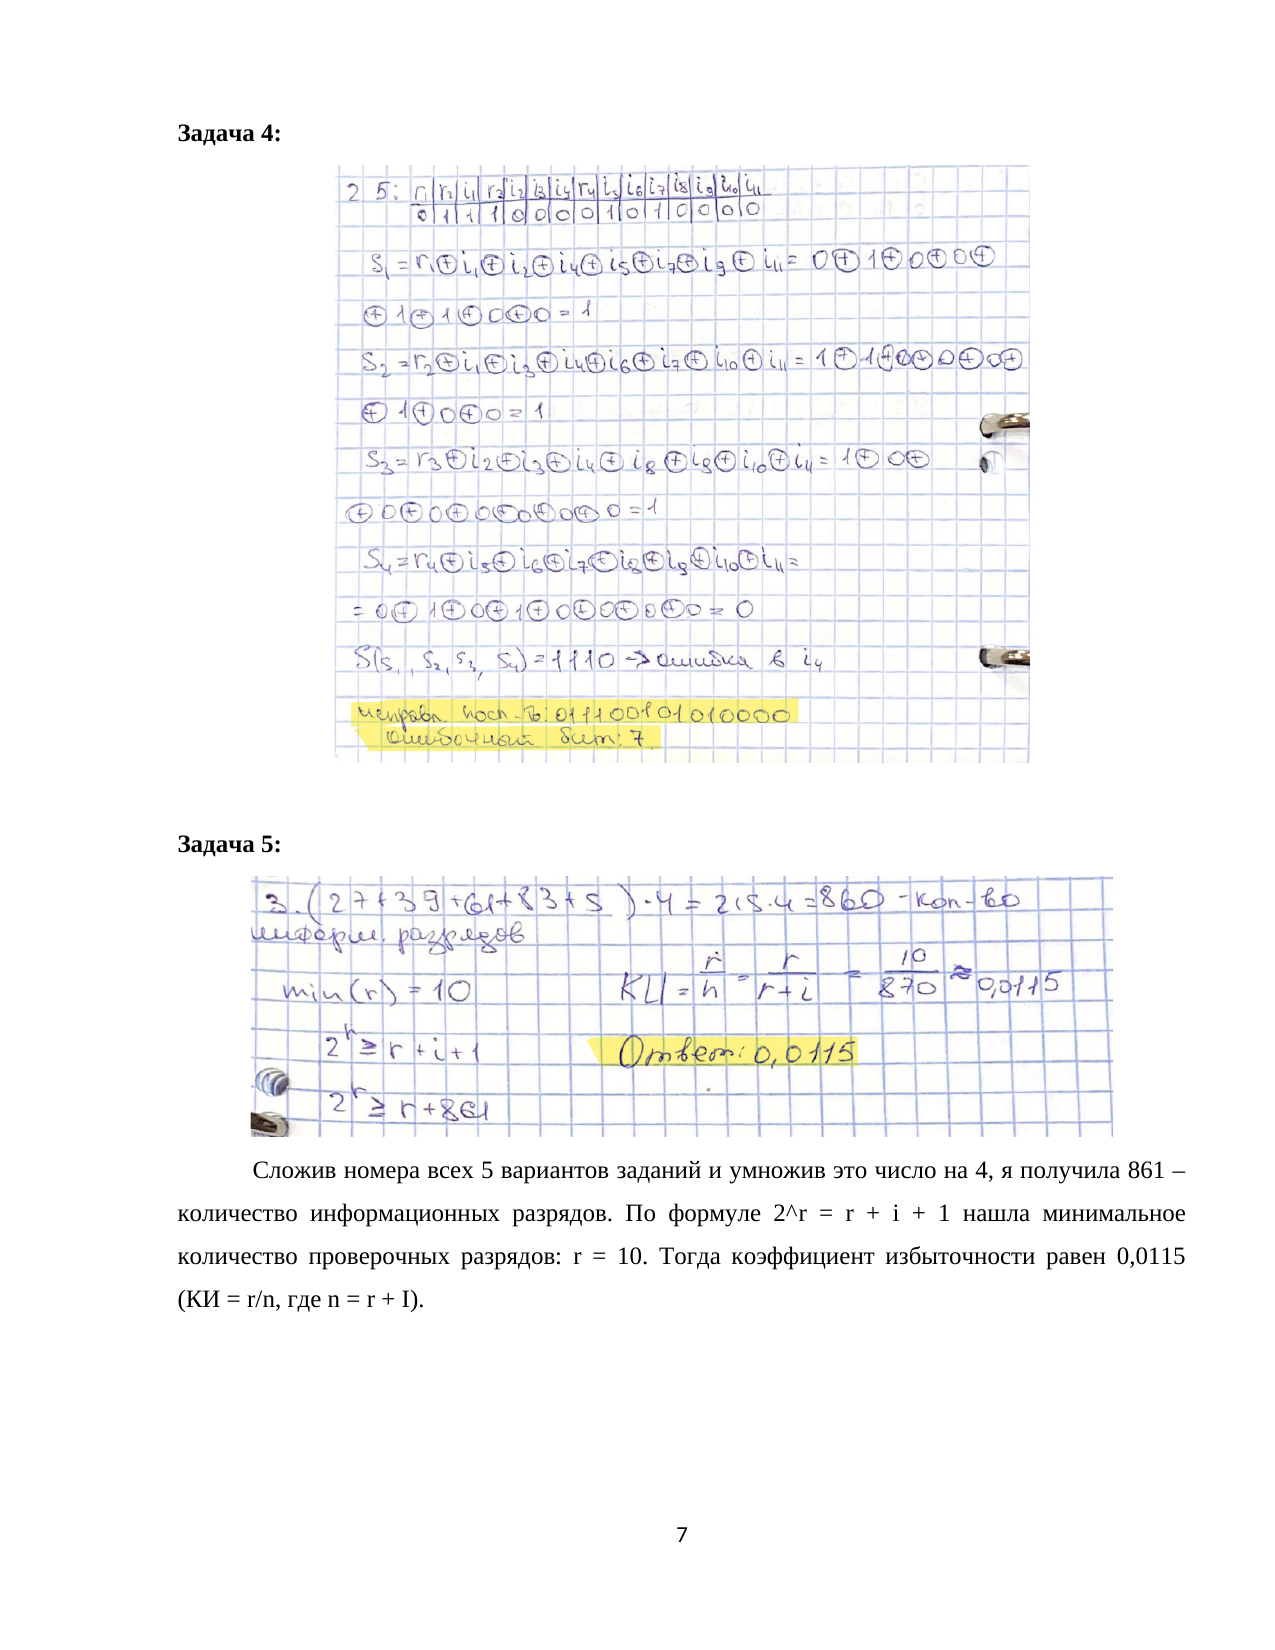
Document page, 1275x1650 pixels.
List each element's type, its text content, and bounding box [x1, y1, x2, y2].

picture [250, 876, 1114, 1137]
picture [333, 165, 1030, 763]
text Задача 4: [177, 118, 1186, 147]
text Задача 5: [177, 829, 1186, 858]
text Сложив номера всех 5 вариантов заданий и умножив это число на 4, я получила 861 – количество информационных разрядов. По формуле 2^r = r + i + 1 нашла минимальное количество проверочных разрядов: r = 10. Тогда коэффициент избыточности равен 0,0115 (КИ = r/n, где n = r + I). [177, 1155, 1186, 1313]
